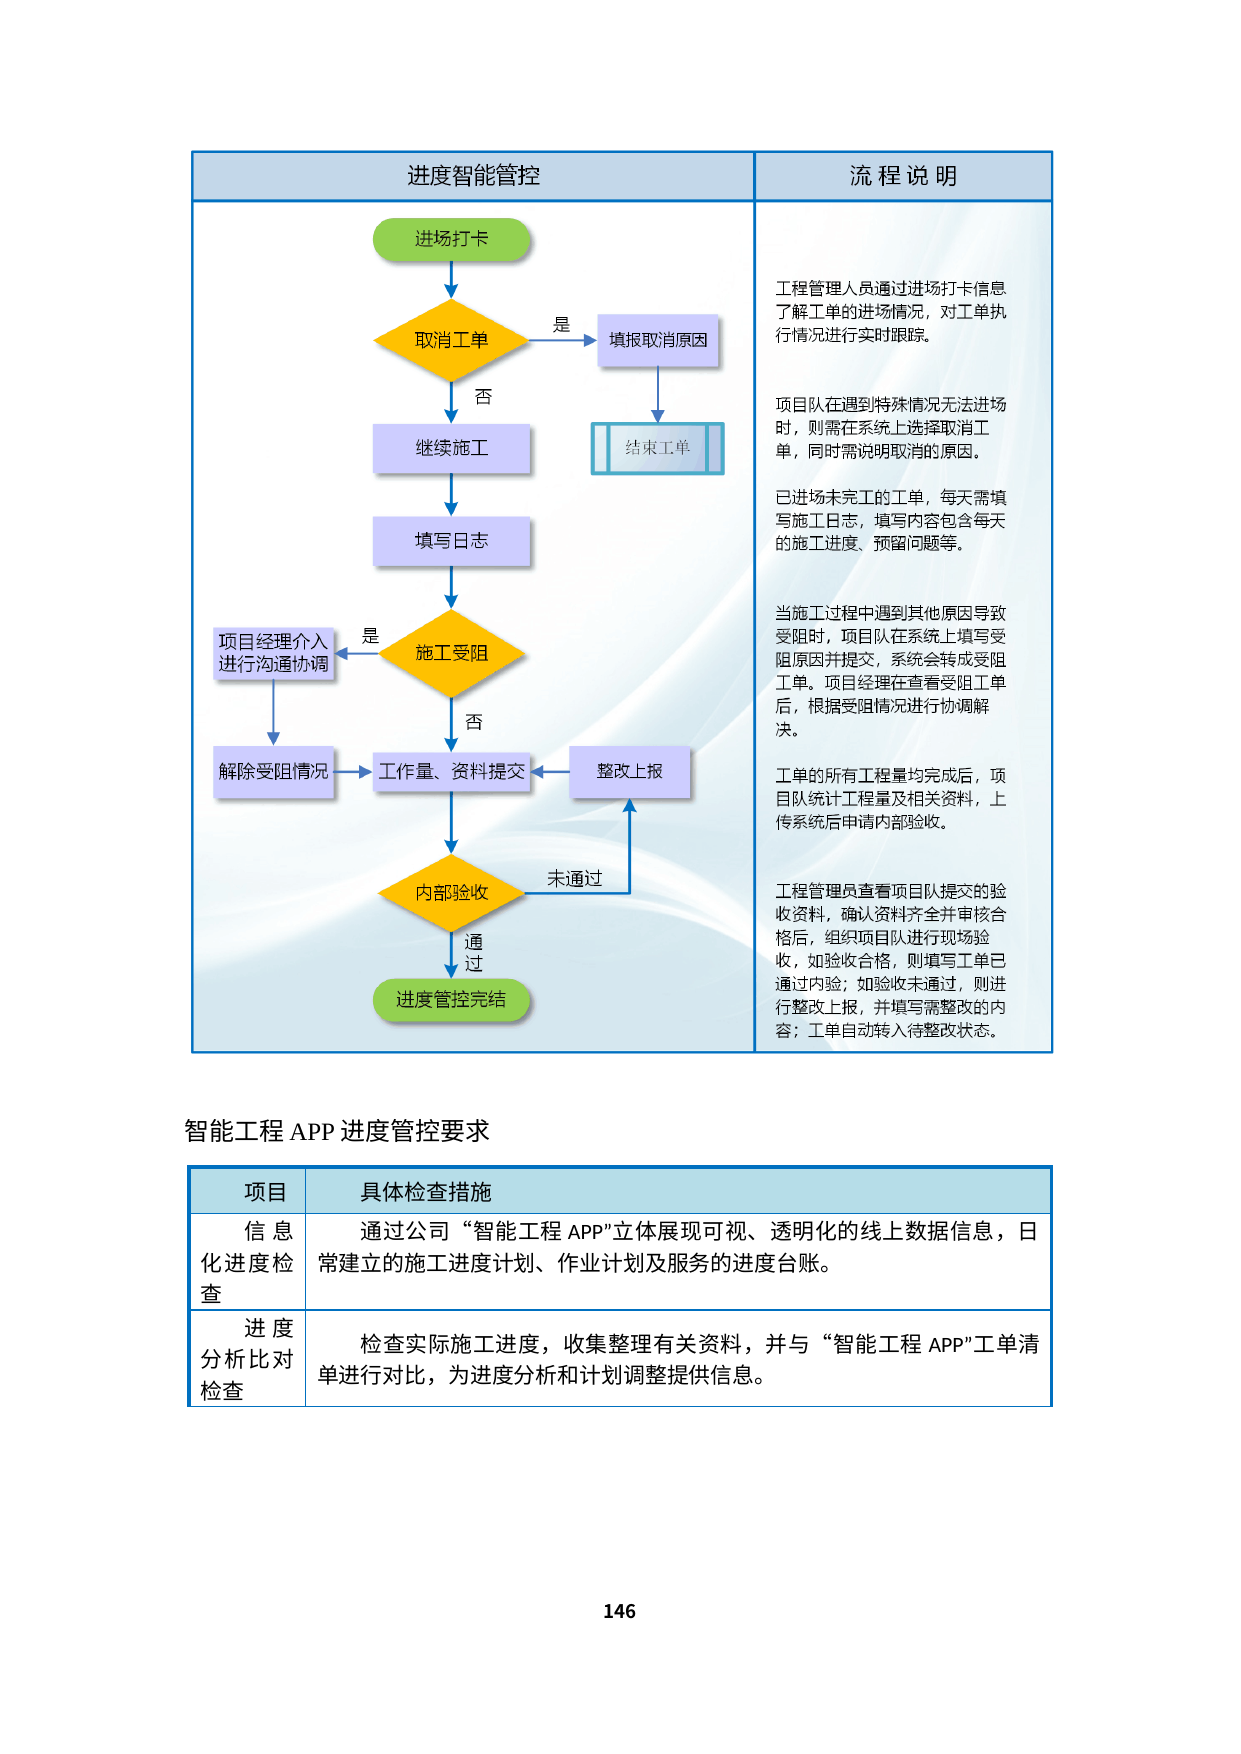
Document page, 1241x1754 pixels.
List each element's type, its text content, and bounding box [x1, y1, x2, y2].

text 智能工程APP进度管控要求 [134, 1111, 1106, 1147]
picture [190, 150, 1054, 1054]
table_header 项目 [191, 1169, 305, 1213]
table_cell 信息化进度检查 [191, 1214, 305, 1309]
table_cell 进度分析比对检查 [191, 1311, 305, 1406]
table_cell 通过公司“智能工程APP”立体展现可视、透明化的线上数据信息，日常建立的施工进度计划、作业计划及服务的进度台账。 [306, 1214, 1050, 1309]
table_header 具体检查措施 [306, 1169, 1050, 1213]
table_cell 检查实际施工进度，收集整理有关资料，并与“智能工程APP”工单清单进行对比，为进度分析和计划调整提供信息。 [306, 1311, 1050, 1406]
